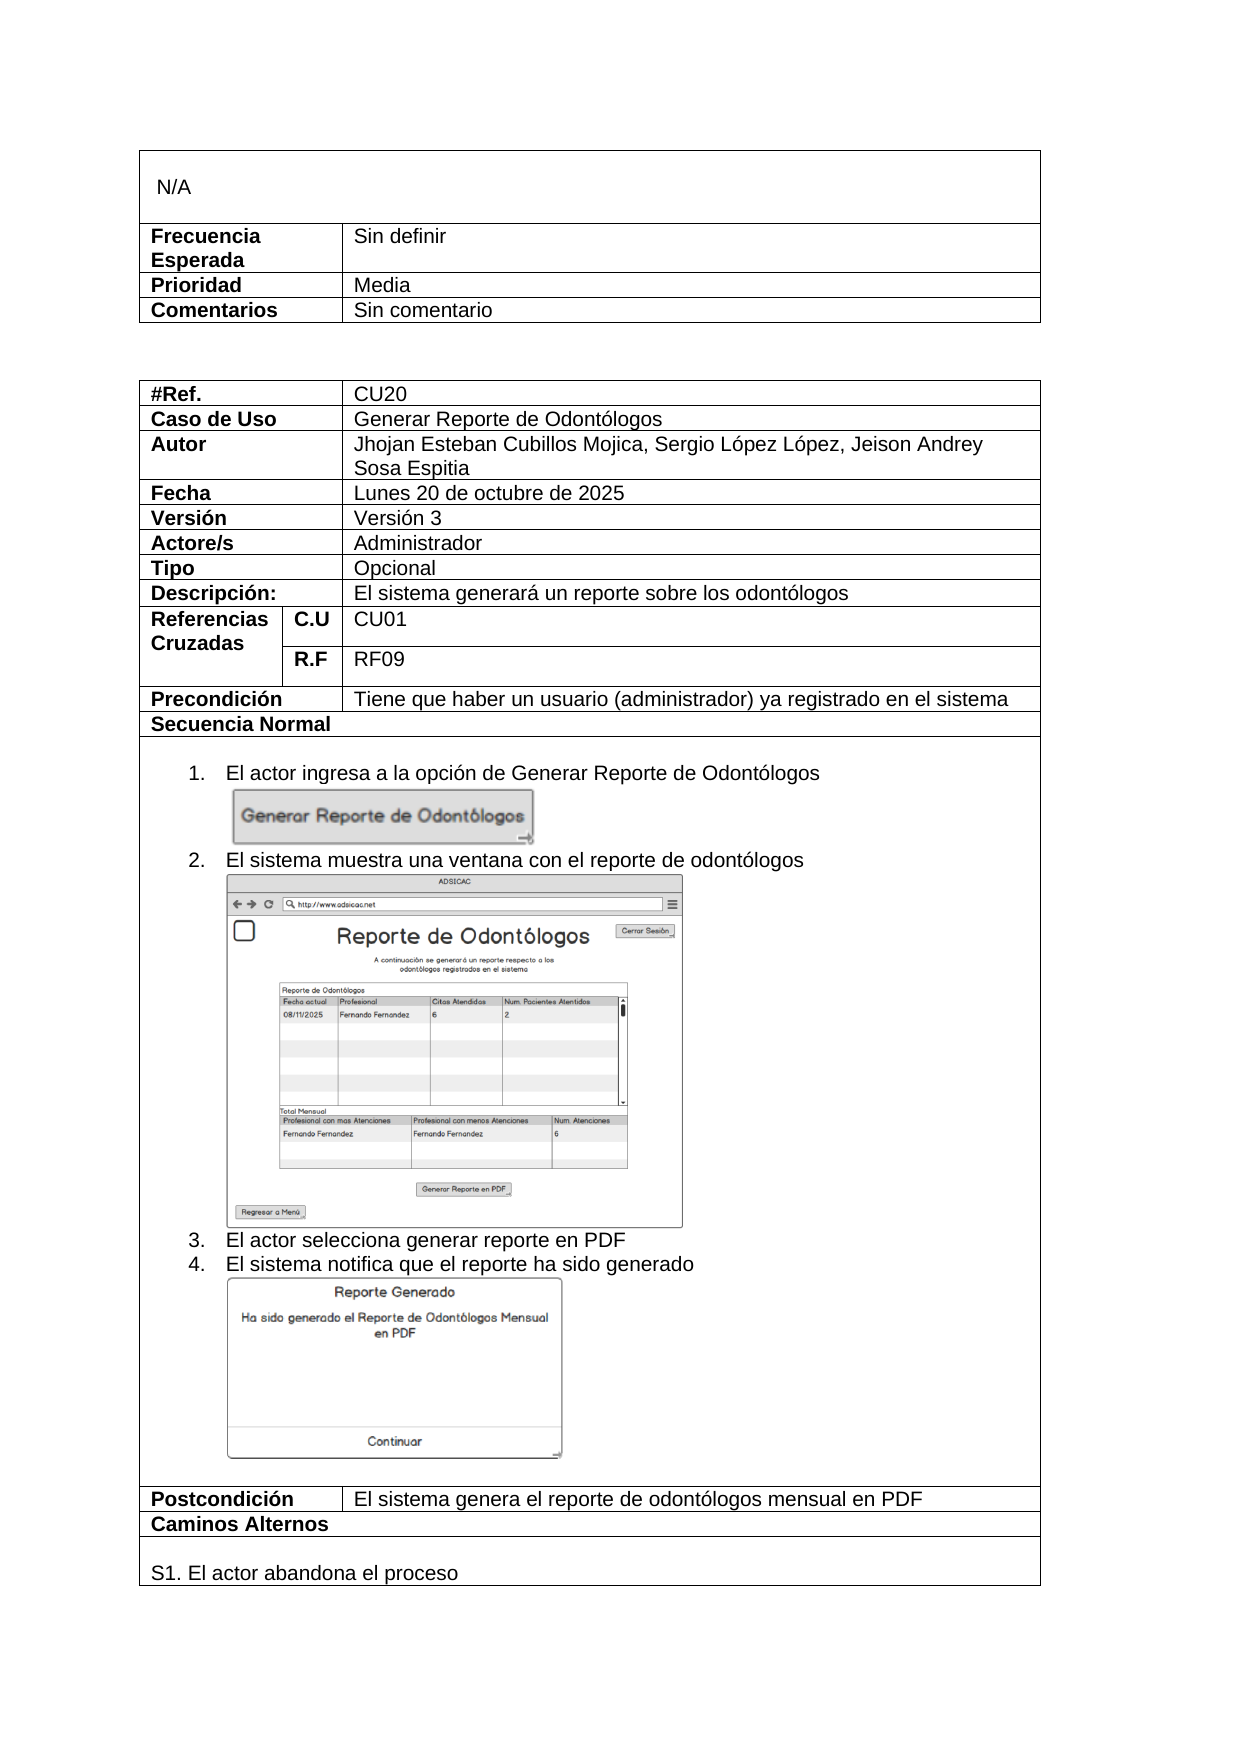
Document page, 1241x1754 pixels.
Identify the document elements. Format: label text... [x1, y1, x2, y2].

picture [225, 1276, 564, 1462]
table_header #Ref. [140, 381, 342, 405]
table_cell Fecha [140, 480, 342, 504]
table_cell CU01 [343, 607, 1040, 646]
table_cell Sin definir [343, 224, 1040, 272]
table_cell Tipo [140, 555, 342, 579]
table_cell Caminos Alternos [140, 1512, 1040, 1536]
table_cell RF09 [343, 647, 1040, 686]
table_cell Descripción: [140, 580, 342, 606]
picture [225, 784, 539, 848]
table_cell Versión [140, 505, 342, 529]
table_cell Frecuencia Esperada [140, 224, 342, 272]
picture [225, 871, 686, 1229]
table_cell Caso de Uso [140, 406, 342, 430]
table_cell Jhojan Esteban Cubillos Mojica, Sergio López López, Jeison Andrey Sosa Espitia [343, 431, 1040, 479]
table_cell N/A [140, 151, 1040, 223]
table_header CU20 [343, 381, 1040, 405]
table_cell Postcondición [140, 1487, 342, 1511]
table_cell Precondición [140, 687, 342, 711]
table_cell El sistema genera el reporte de odontólogos mensual en PDF [343, 1487, 1040, 1511]
table_cell Tiene que haber un usuario (administrador) ya registrado en el sistema [343, 687, 1040, 711]
table_cell Autor [140, 431, 342, 479]
table_cell Referencias Cruzadas [140, 607, 282, 686]
table_cell El actor ingresa a la opción de Generar Reporte de Odontólogos El sistema muestra una ventana con el reporte de odontólogos El actor selecciona generar reporte en PDF El sistema notifica que el reporte ha sido generado [140, 737, 1040, 1486]
table_cell Lunes 20 de octubre de 2025 [343, 480, 1040, 504]
table_cell Prioridad [140, 273, 342, 297]
table_cell Generar Reporte de Odontólogos [343, 406, 1040, 430]
table_cell El sistema generará un reporte sobre los odontólogos [343, 580, 1040, 606]
table_cell Actore/s [140, 530, 342, 554]
table_cell C.U [283, 607, 342, 646]
table_cell Secuencia Normal [140, 712, 1040, 736]
table_cell Comentarios [140, 298, 342, 322]
table_cell Versión 3 [343, 505, 1040, 529]
table_cell R.F [283, 647, 342, 686]
table_cell Opcional [343, 555, 1040, 579]
table_cell Administrador [343, 530, 1040, 554]
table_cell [140, 1537, 1040, 1585]
table_cell Sin comentario [343, 298, 1040, 322]
table_cell Media [343, 273, 1040, 297]
